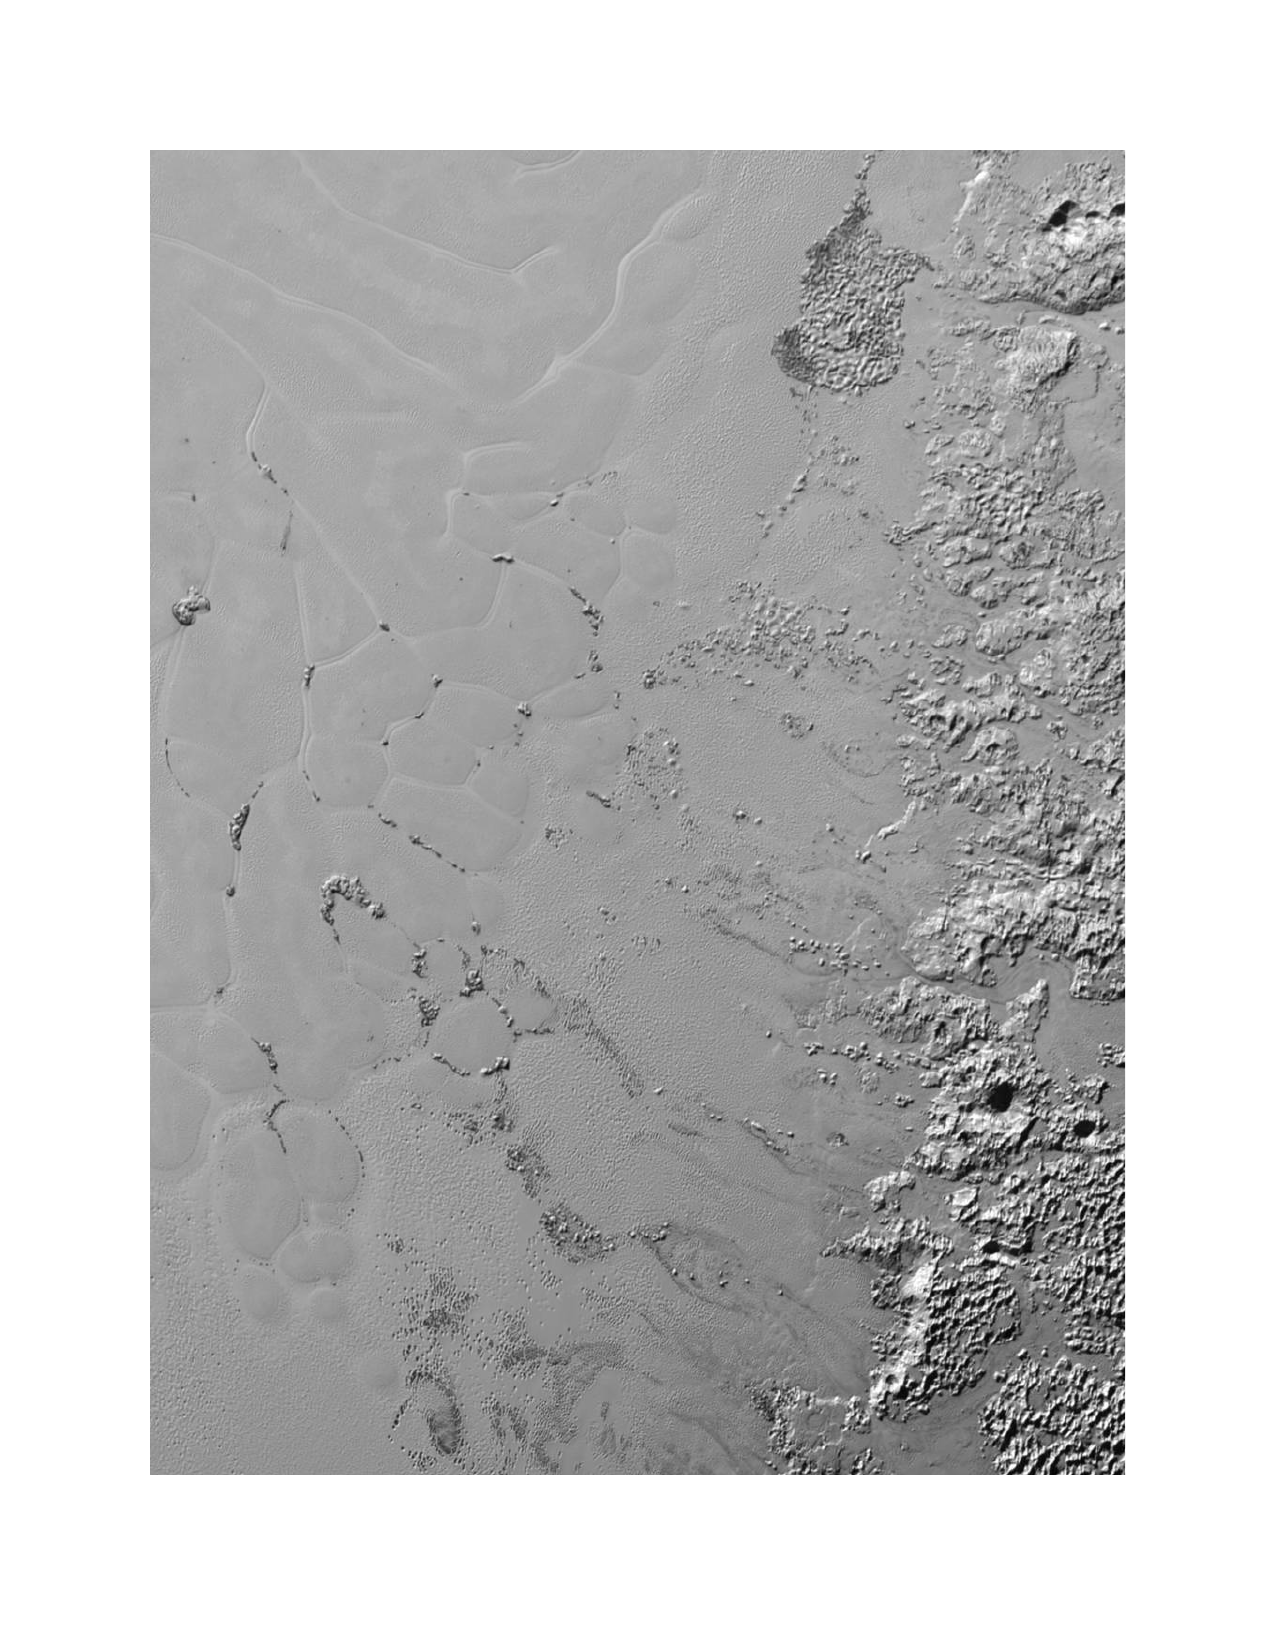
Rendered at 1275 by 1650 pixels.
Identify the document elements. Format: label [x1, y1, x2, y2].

picture [150, 150, 1125, 1475]
